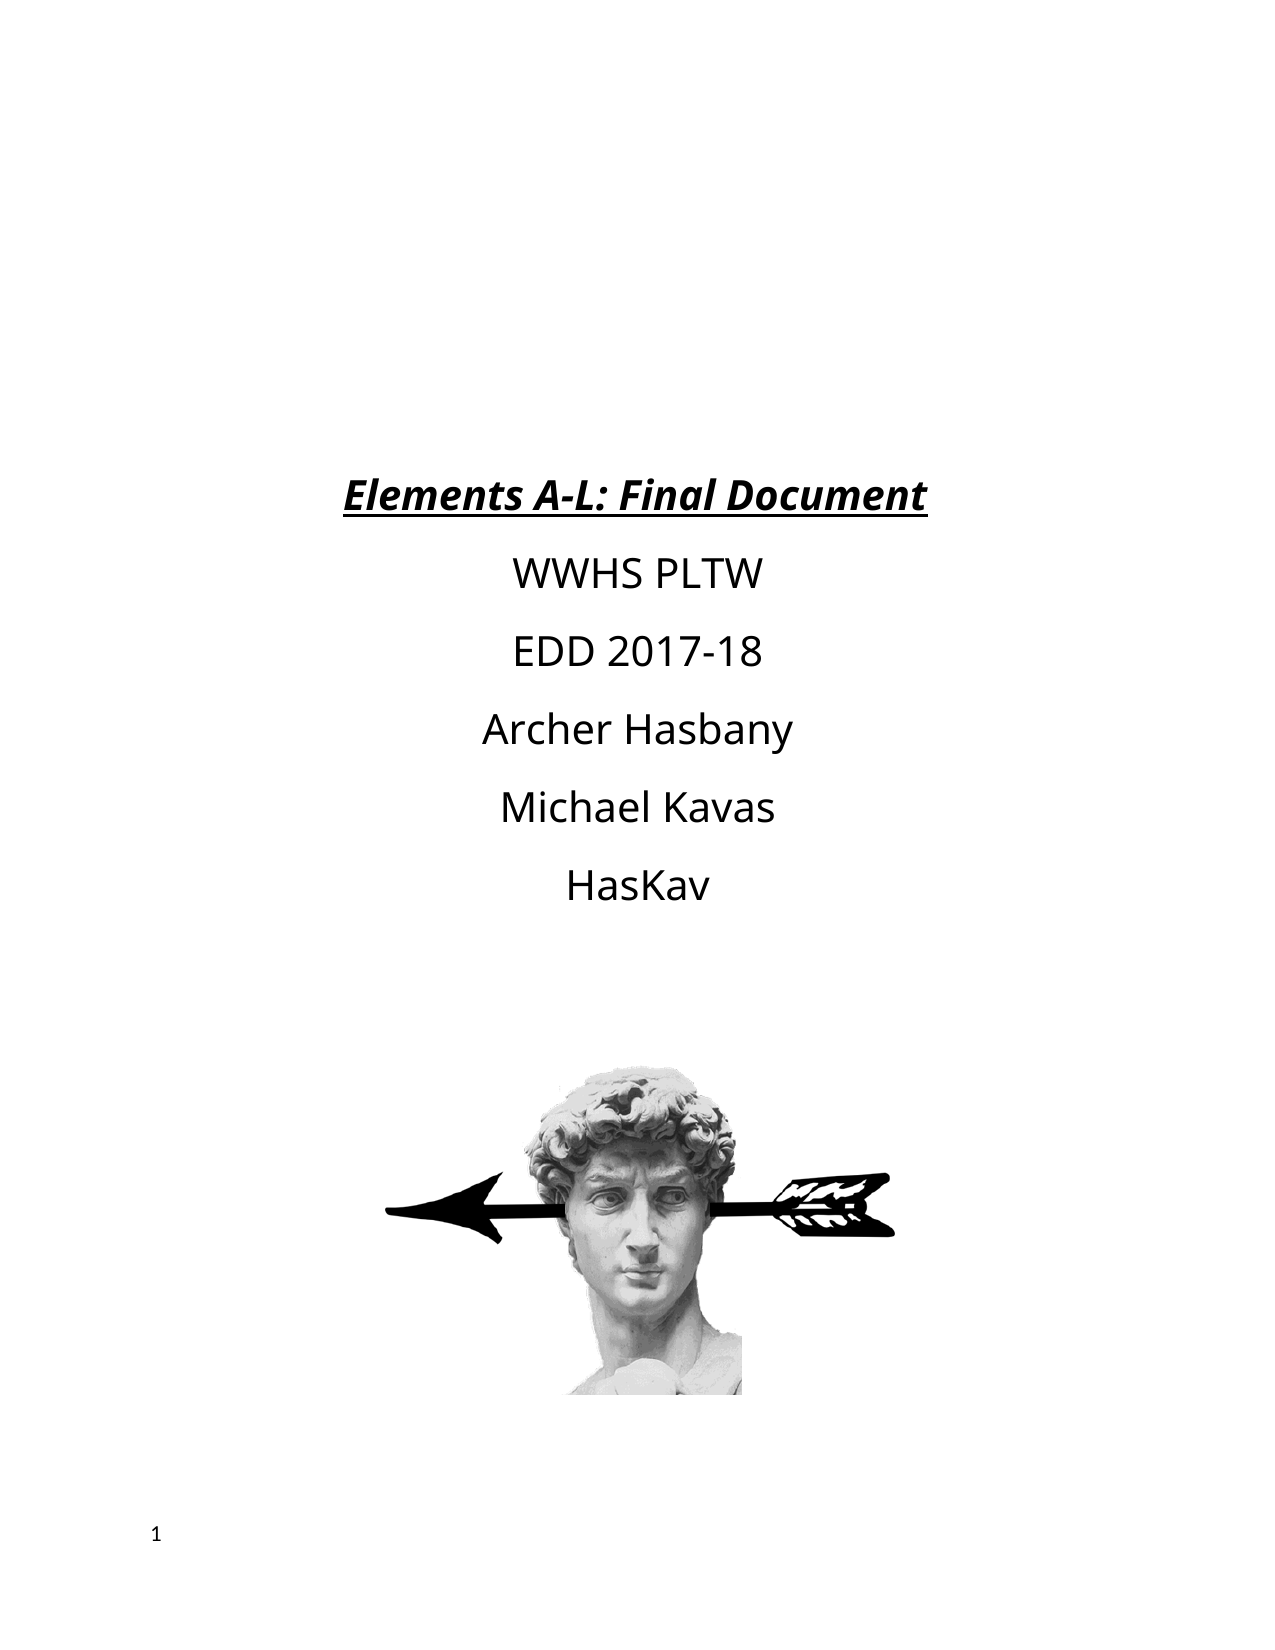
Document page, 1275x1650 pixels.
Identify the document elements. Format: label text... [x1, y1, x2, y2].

text WWHS PLTW [150, 544, 1125, 601]
text Archer Hasbany [150, 699, 1125, 756]
text HasKav [150, 855, 1125, 912]
text EDD 2017-18 [150, 622, 1125, 678]
text Elements A-L: Final Document [150, 466, 1125, 523]
picture [368, 1052, 907, 1395]
text Michael Kavas [150, 777, 1125, 834]
